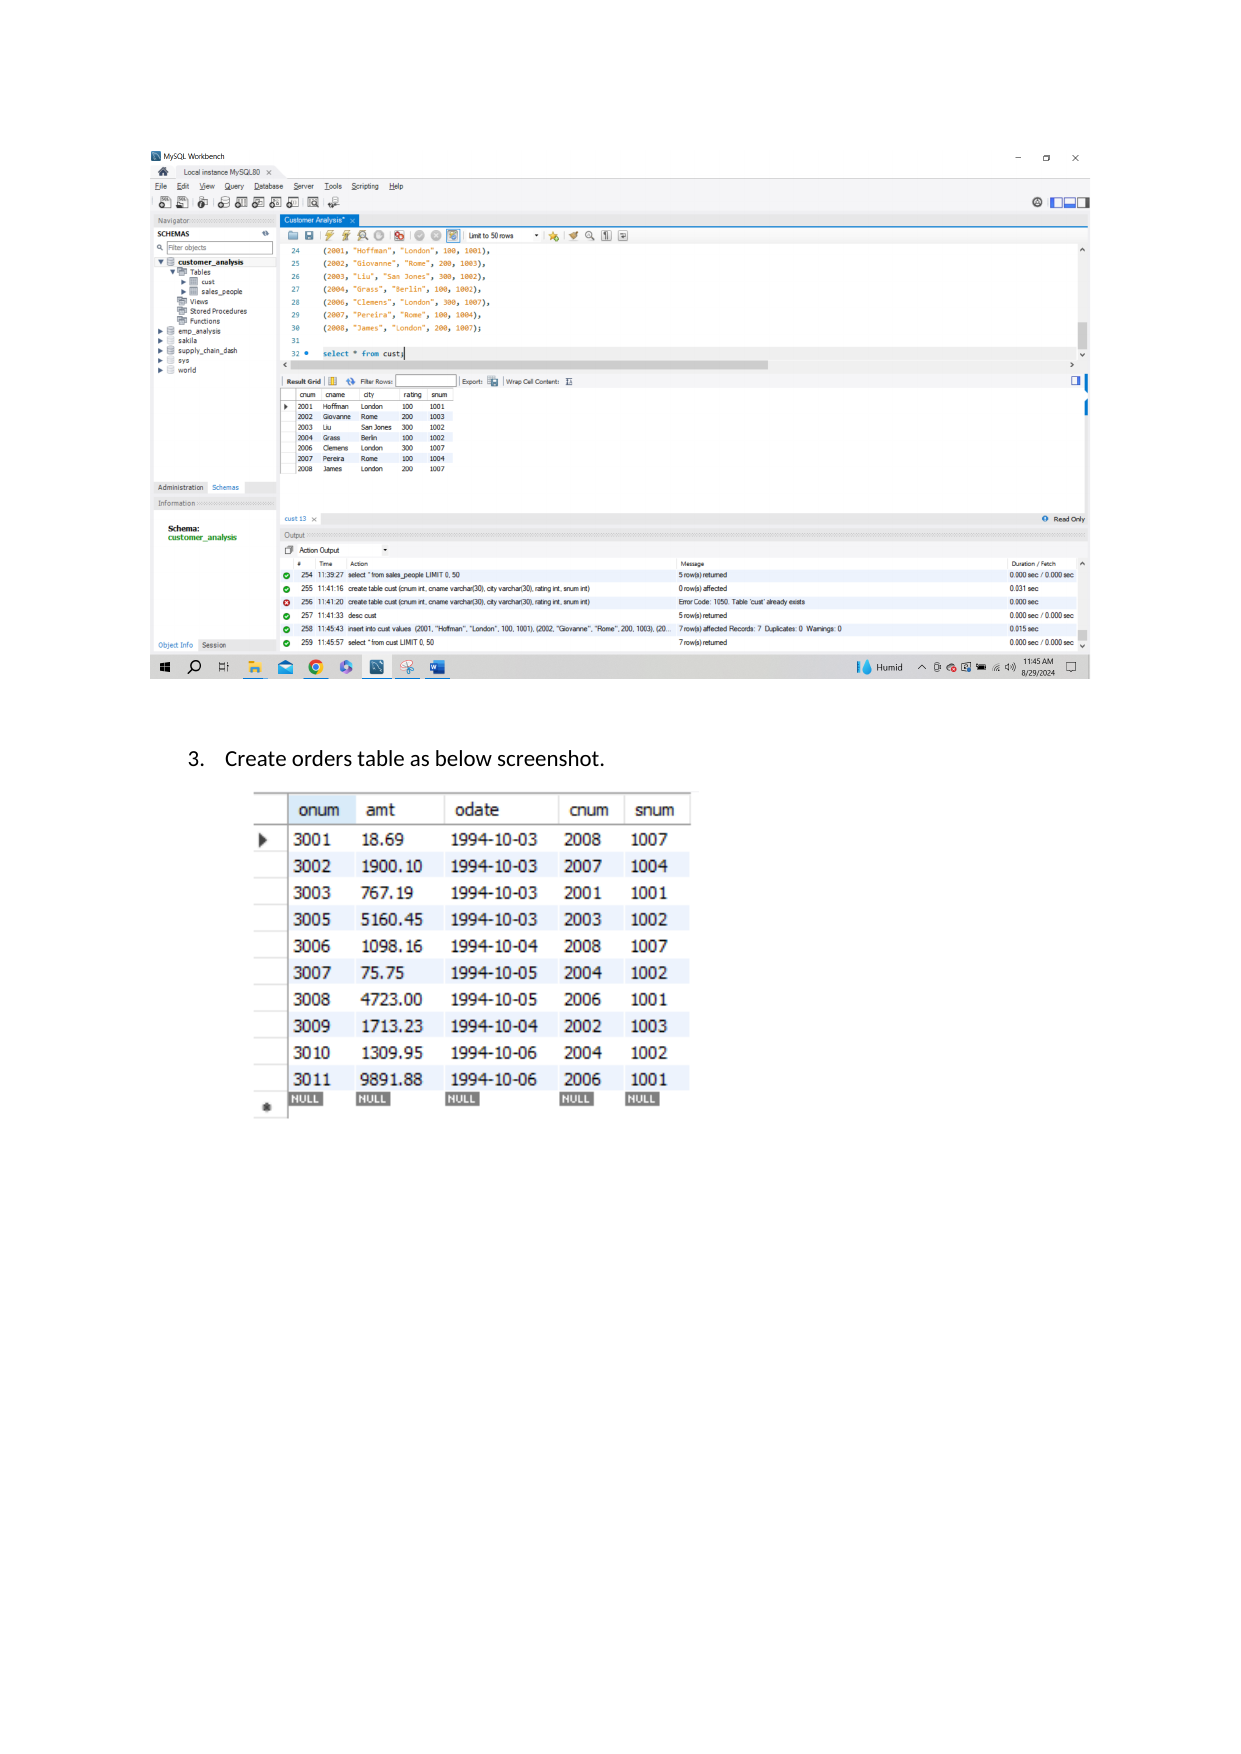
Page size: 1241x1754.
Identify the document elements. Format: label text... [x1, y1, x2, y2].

picture [253, 791, 699, 1136]
picture [150, 150, 1091, 679]
list Create orders table as below screenshot. [187, 744, 1090, 773]
